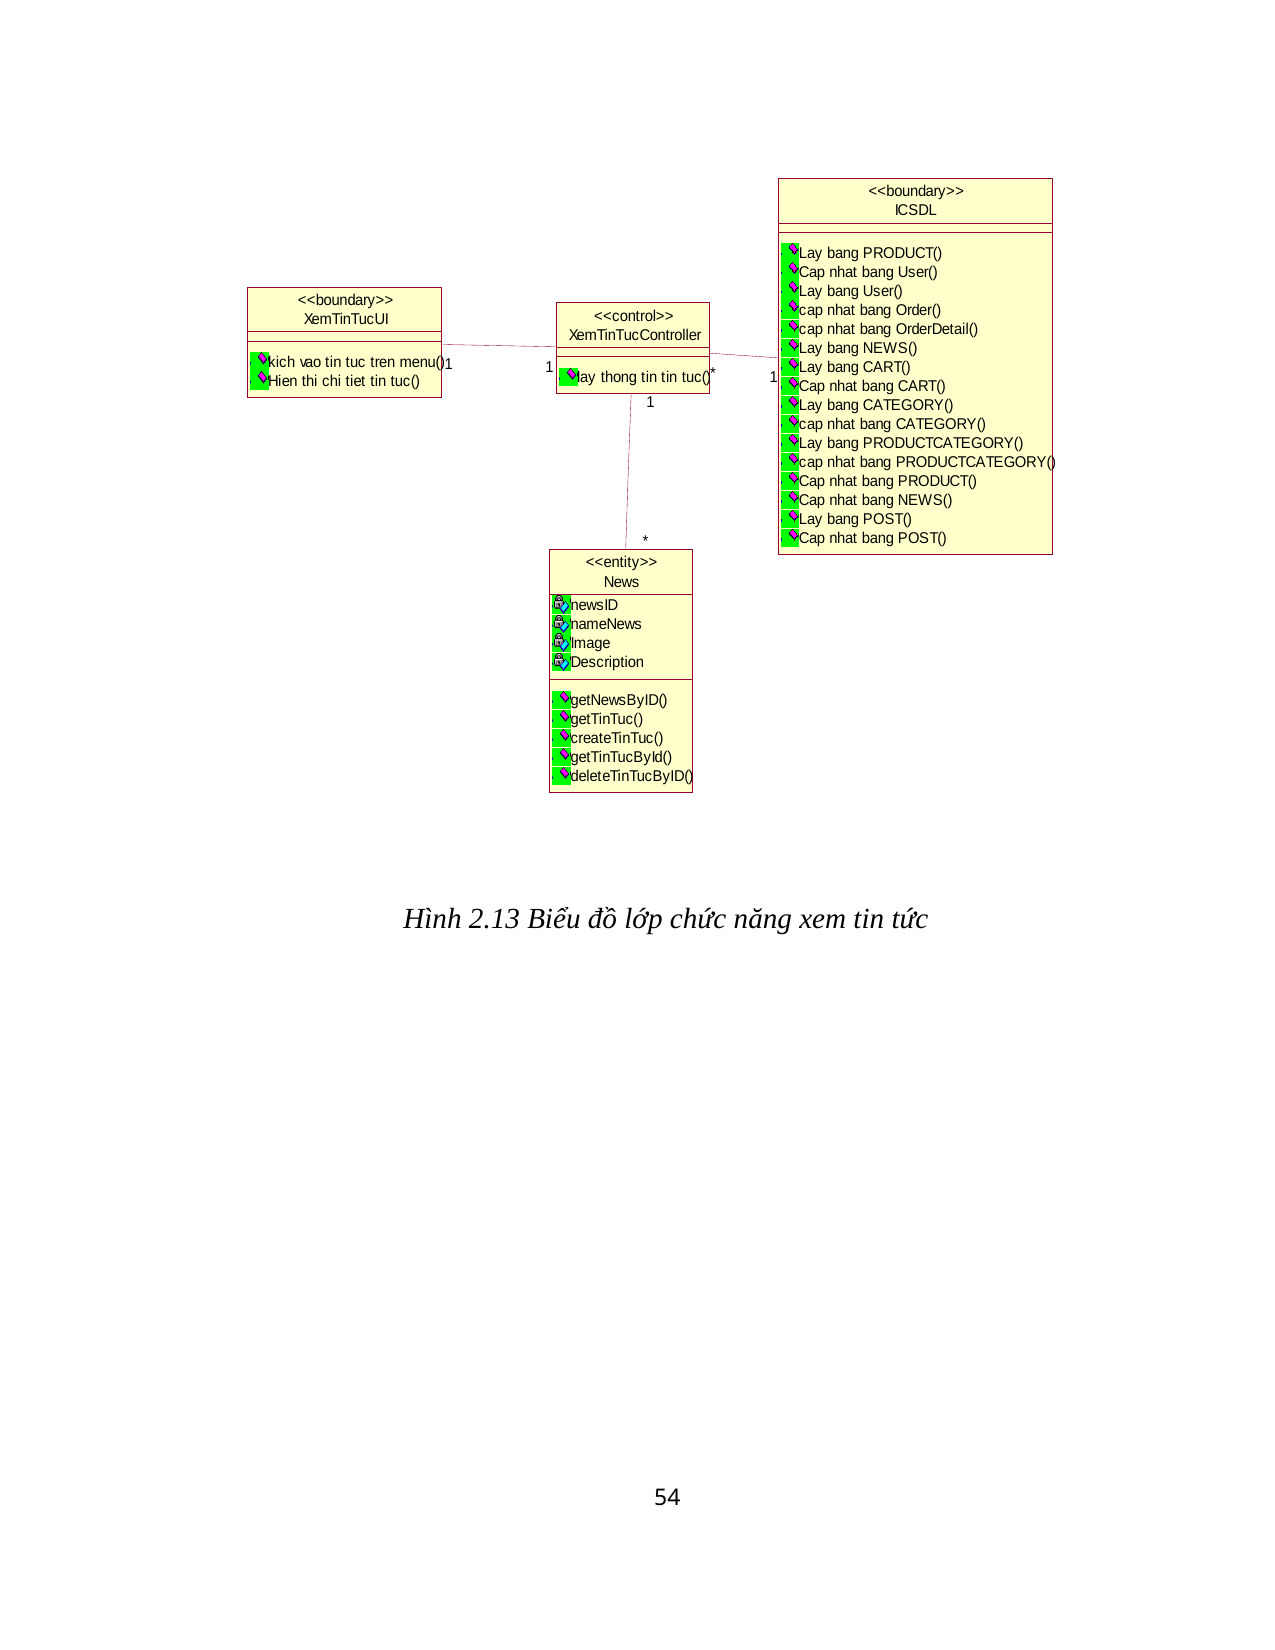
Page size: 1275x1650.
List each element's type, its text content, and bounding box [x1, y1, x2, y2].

text Hình 2.13 Biểu đồ lớp chức năng xem tin tức [207, 901, 1127, 935]
